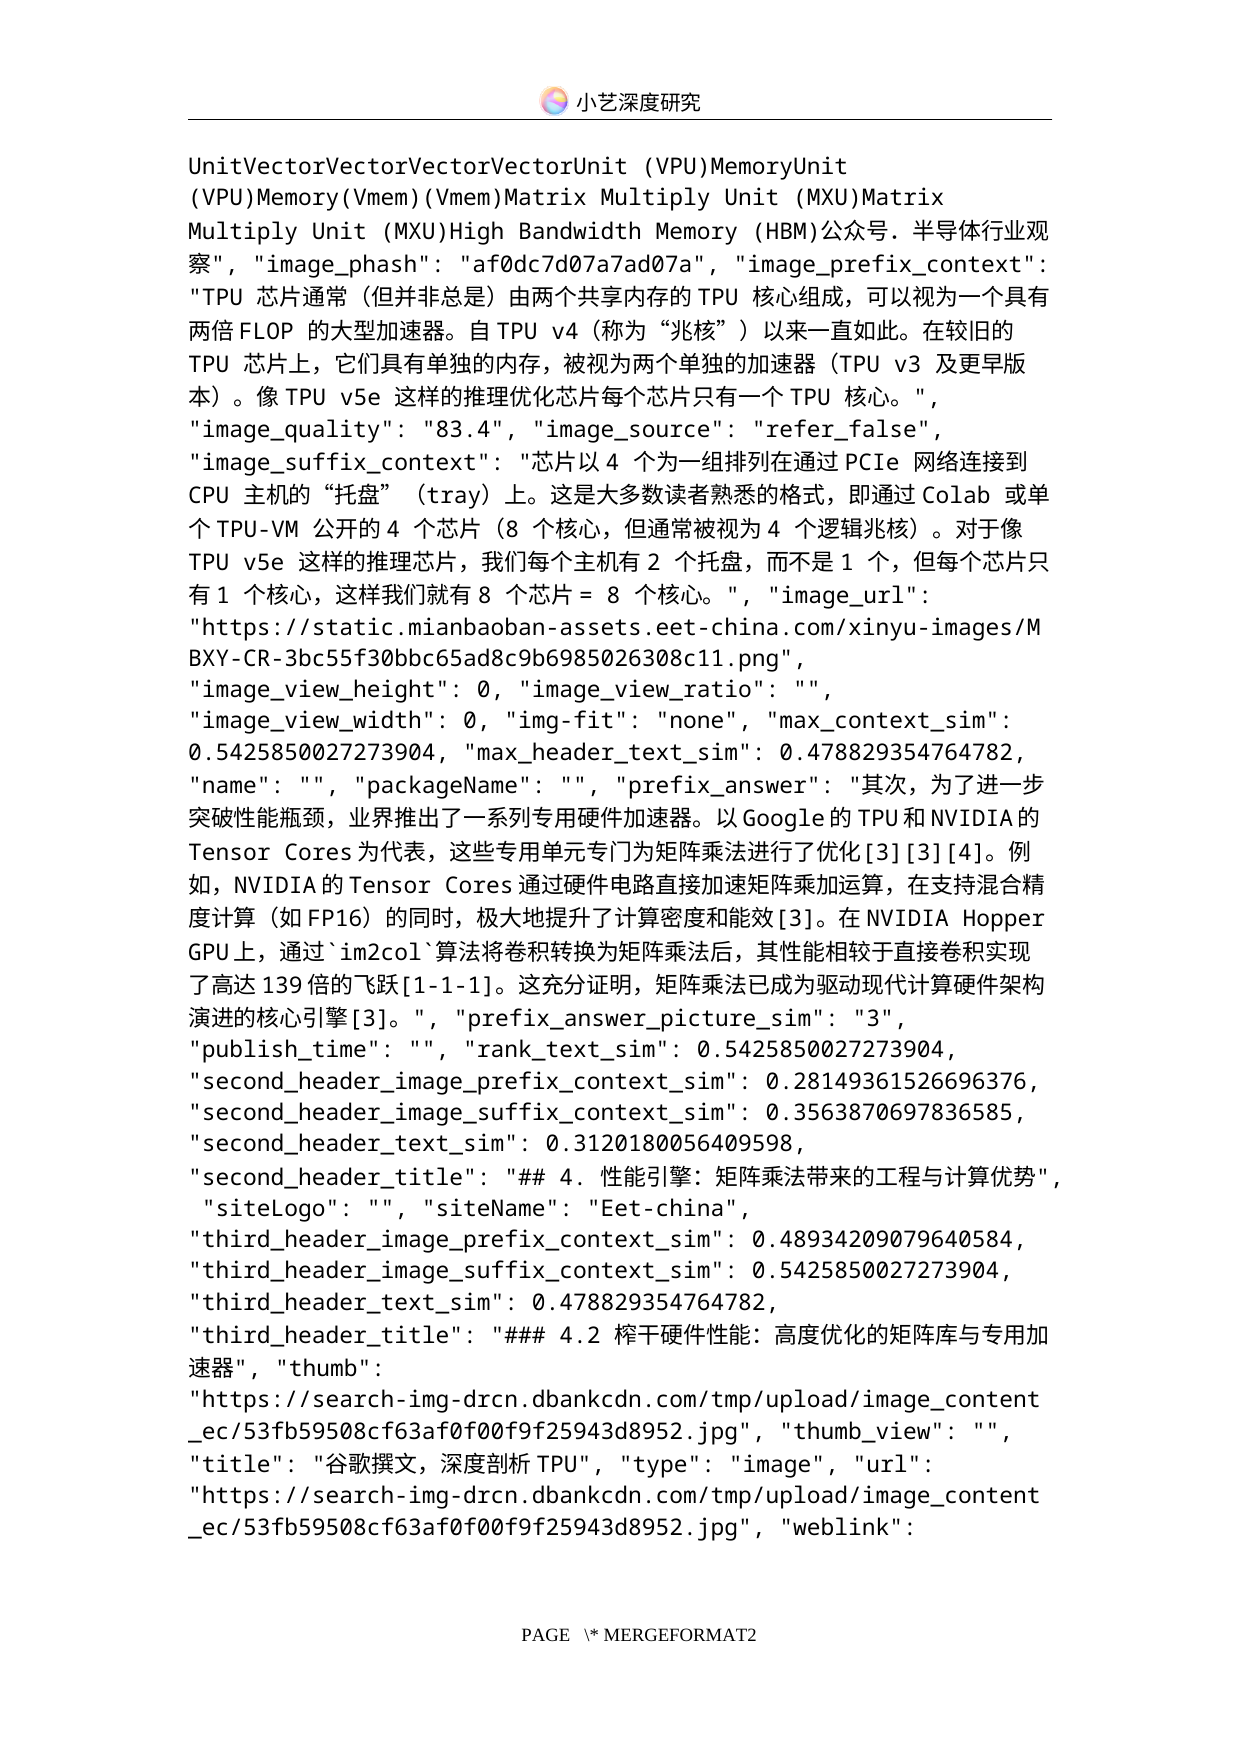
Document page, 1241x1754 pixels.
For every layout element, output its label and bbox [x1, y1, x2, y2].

text [188, 150, 1052, 1542]
picture [539, 86, 569, 116]
